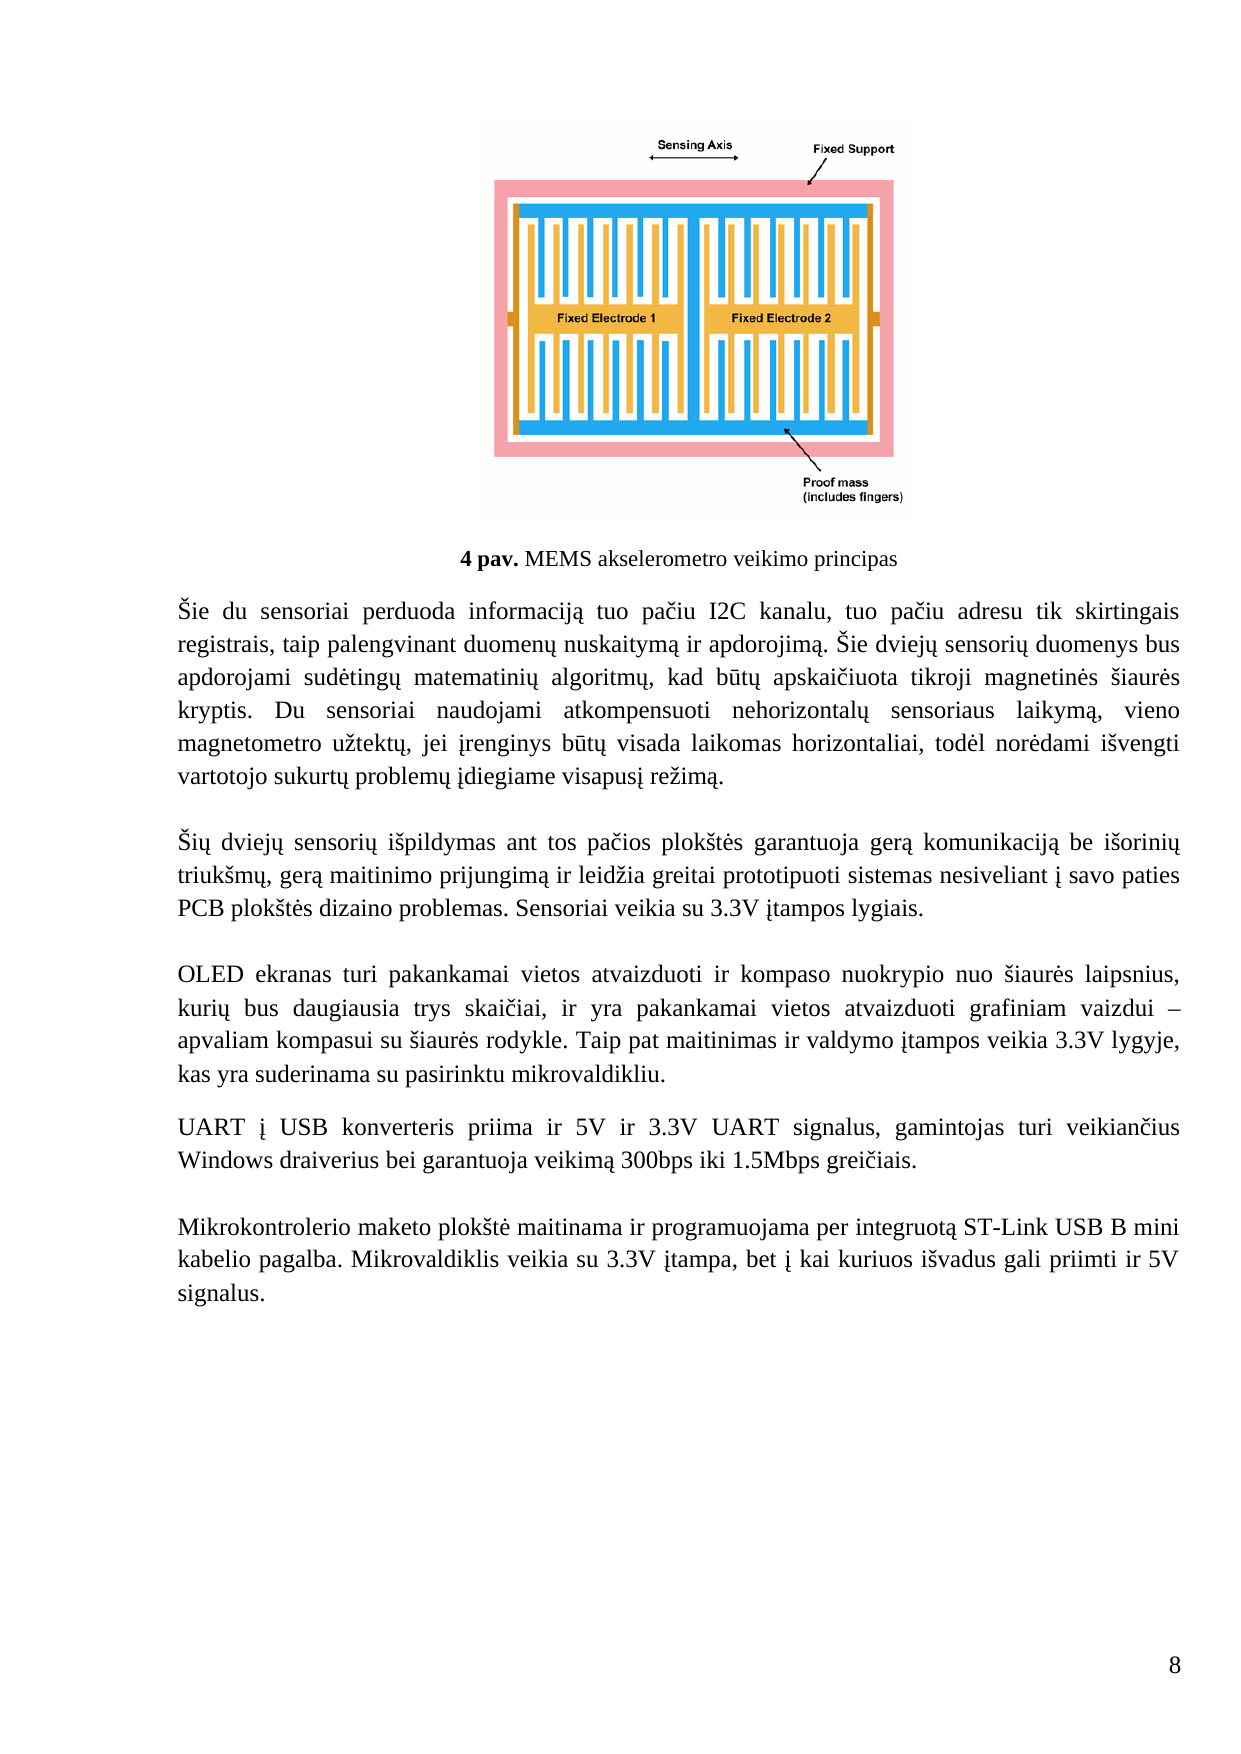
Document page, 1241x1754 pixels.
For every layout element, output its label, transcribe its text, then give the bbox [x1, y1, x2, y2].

text Mikrokontrolerio maketo plokštė maitinama ir programuojama per integruotą ST-Link USB B mini kabelio pagalba. Mikrovaldiklis veikia su 3.3V įtampa, bet į kai kuriuos išvadus gali priimti ir 5V signalus. [177, 1212, 1181, 1306]
text OLED ekranas turi pakankamai vietos atvaizduoti ir kompaso nuokrypio nuo šiaurės laipsnius, kurių bus daugiausia trys skaičiai, ir yra pakankamai vietos atvaizduoti grafiniam vaizdui – apvaliam kompasui su šiaurės rodykle. Taip pat maitinimas ir valdymo įtampos veikia 3.3V lygyje, kas yra suderinama su pasirinktu mikrovaldikliu. [177, 959, 1181, 1087]
text Šie du sensoriai perduoda informaciją tuo pačiu I2C kanalu, tuo pačiu adresu tik skirtingais registrais, taip palengvinant duomenų nuskaitymą ir apdorojimą. Šie dviejų sensorių duomenys bus apdorojami sudėtingų matematinių algoritmų, kad būtų apskaičiuota tikroji magnetinės šiaurės kryptis. Du sensoriai naudojami atkompensuoti nehorizontalų sensoriaus laikymą, vieno magnetometro užtektų, jei įrenginys būtų visada laikomas horizontaliai, todėl norėdami išvengti vartotojo sukurtų problemų įdiegiame visapusį režimą. [177, 596, 1181, 790]
text 4 pav. MEMS akselerometro veikimo principas [177, 545, 1181, 572]
picture [481, 118, 915, 521]
text Šių dviejų sensorių išpildymas ant tos pačios plokštės garantuoja gerą komunikaciją be išorinių triukšmų, gerą maitinimo prijungimą ir leidžia greitai prototipuoti sistemas nesiveliant į savo paties PCB plokštės dizaino problemas. Sensoriai veikia su 3.3V įtampos lygiais. [177, 827, 1181, 922]
text UART į USB konverteris priima ir 5V ir 3.3V UART signalus, gamintojas turi veikiančius Windows draiverius bei garantuoja veikimą 300bps iki 1.5Mbps greičiais. [177, 1112, 1181, 1174]
